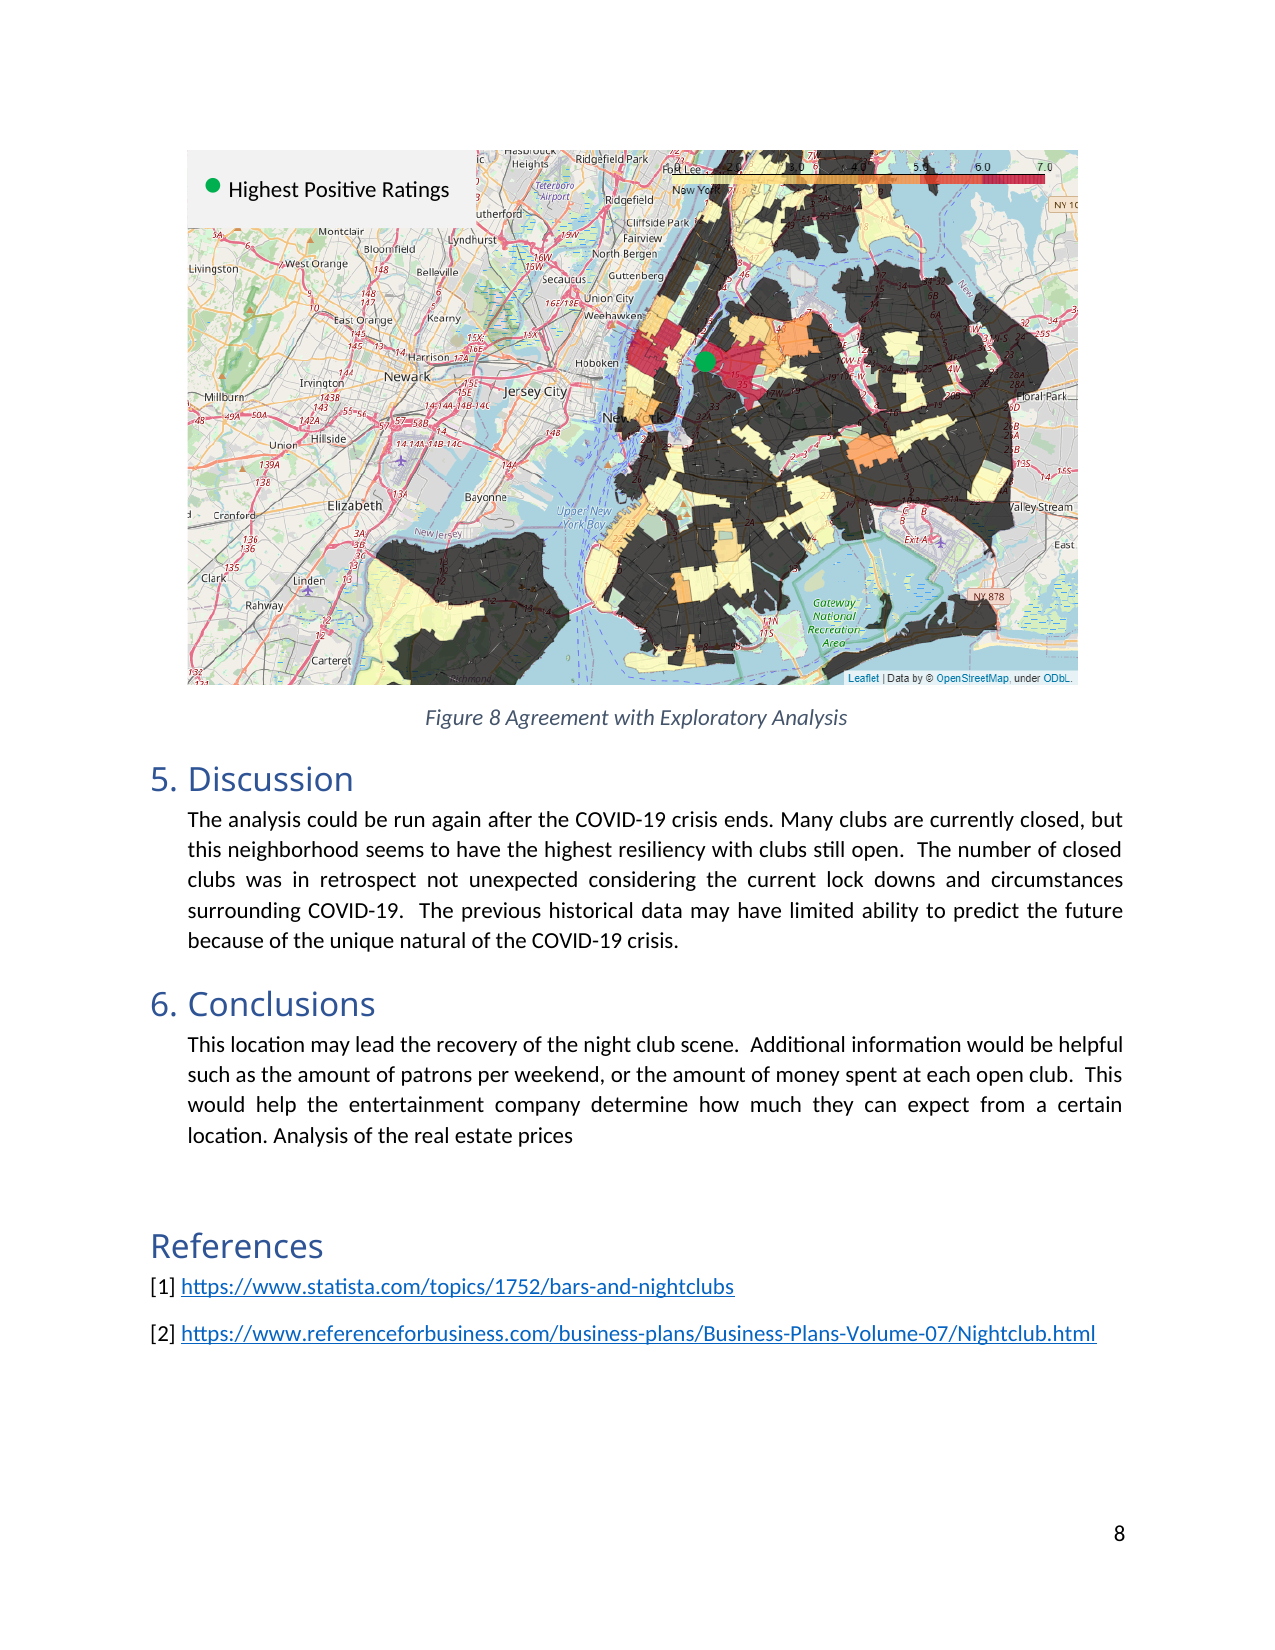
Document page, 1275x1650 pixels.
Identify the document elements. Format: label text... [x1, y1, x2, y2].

text [2] https://www.referenceforbusiness.com/business-plans/Business-Plans-Volume-07/Nightclub.html [150, 1319, 1125, 1347]
list This location may lead the recovery of the night club scene. Additional information would be helpful such as the amount of patrons per weekend, or the amount of money spent at each open club. This would help the entertainment company determine how much they can expect from a certain location. Analysis of the real estate prices [187, 1030, 1125, 1149]
text Figure 8 Agreement with Exploratory Analysis [150, 703, 1125, 731]
subtitle Discussion [150, 756, 1125, 802]
picture [187, 150, 1079, 685]
list The analysis could be run again after the COVID-19 crisis ends. Many clubs are currently closed, but this neighborhood seems to have the highest resiliency with clubs still open. The number of closed clubs was in retrospect not unexpected considering the current lock downs and circumstances surrounding COVID-19. The previous historical data may have limited ability to predict the future because of the unique natural of the COVID-19 crisis. [187, 805, 1125, 954]
subtitle Conclusions [150, 981, 1125, 1027]
text [1] https://www.statista.com/topics/1752/bars-and-nightclubs [150, 1272, 1125, 1300]
subtitle References [150, 1223, 1125, 1268]
